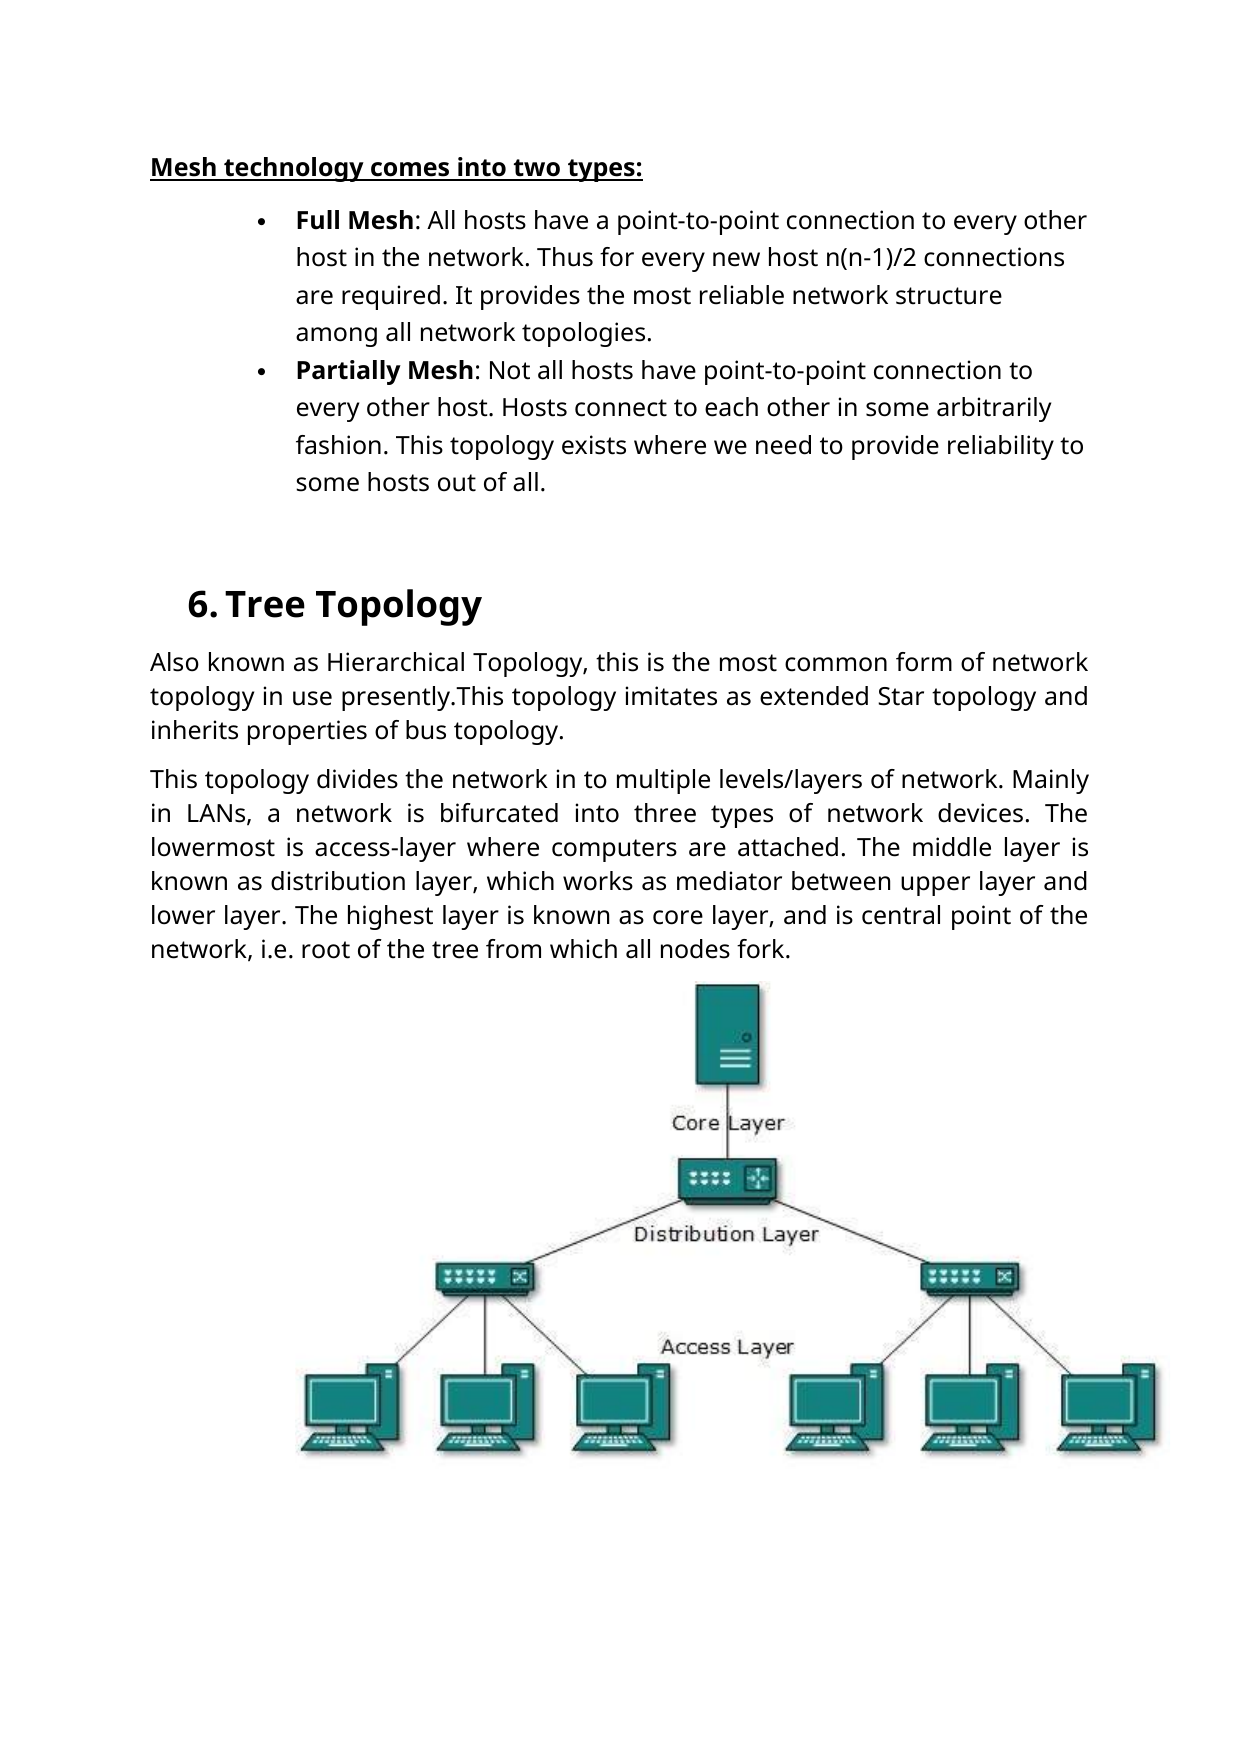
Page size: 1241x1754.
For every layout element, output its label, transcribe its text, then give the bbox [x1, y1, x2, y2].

list Partially Mesh: Not all hosts have point-to-point connection to every other host. Hosts connect to each other in some arbitrarily fashion. This topology exists where we need to provide reliability to some hosts out of all. [258, 349, 1090, 499]
text Also known as Hierarchical Topology, this is the most common form of network topology in use presently.This topology imitates as extended Star topology and inherits properties of bus topology. [150, 644, 1090, 747]
text Mesh technology comes into two types: [150, 150, 1090, 184]
text This topology divides the network in to multiple levels/layers of network. Mainly in LANs, a network is bifurcated into three types of network devices. The lowermost is access-layer where computers are attached. The middle layer is known as distribution layer, which works as mediator between upper layer and lower layer. The highest layer is known as core layer, and is central point of the network, i.e. root of the tree from which all nodes fork. [150, 762, 1090, 966]
list Full Mesh: All hosts have a point-to-point connection to every other host in the network. Thus for every new host n(n-1)/2 connections are required. It provides the most reliable network structure among all network topologies. [258, 199, 1090, 349]
subtitle Tree Topology [187, 578, 1090, 628]
picture [295, 981, 1171, 1470]
